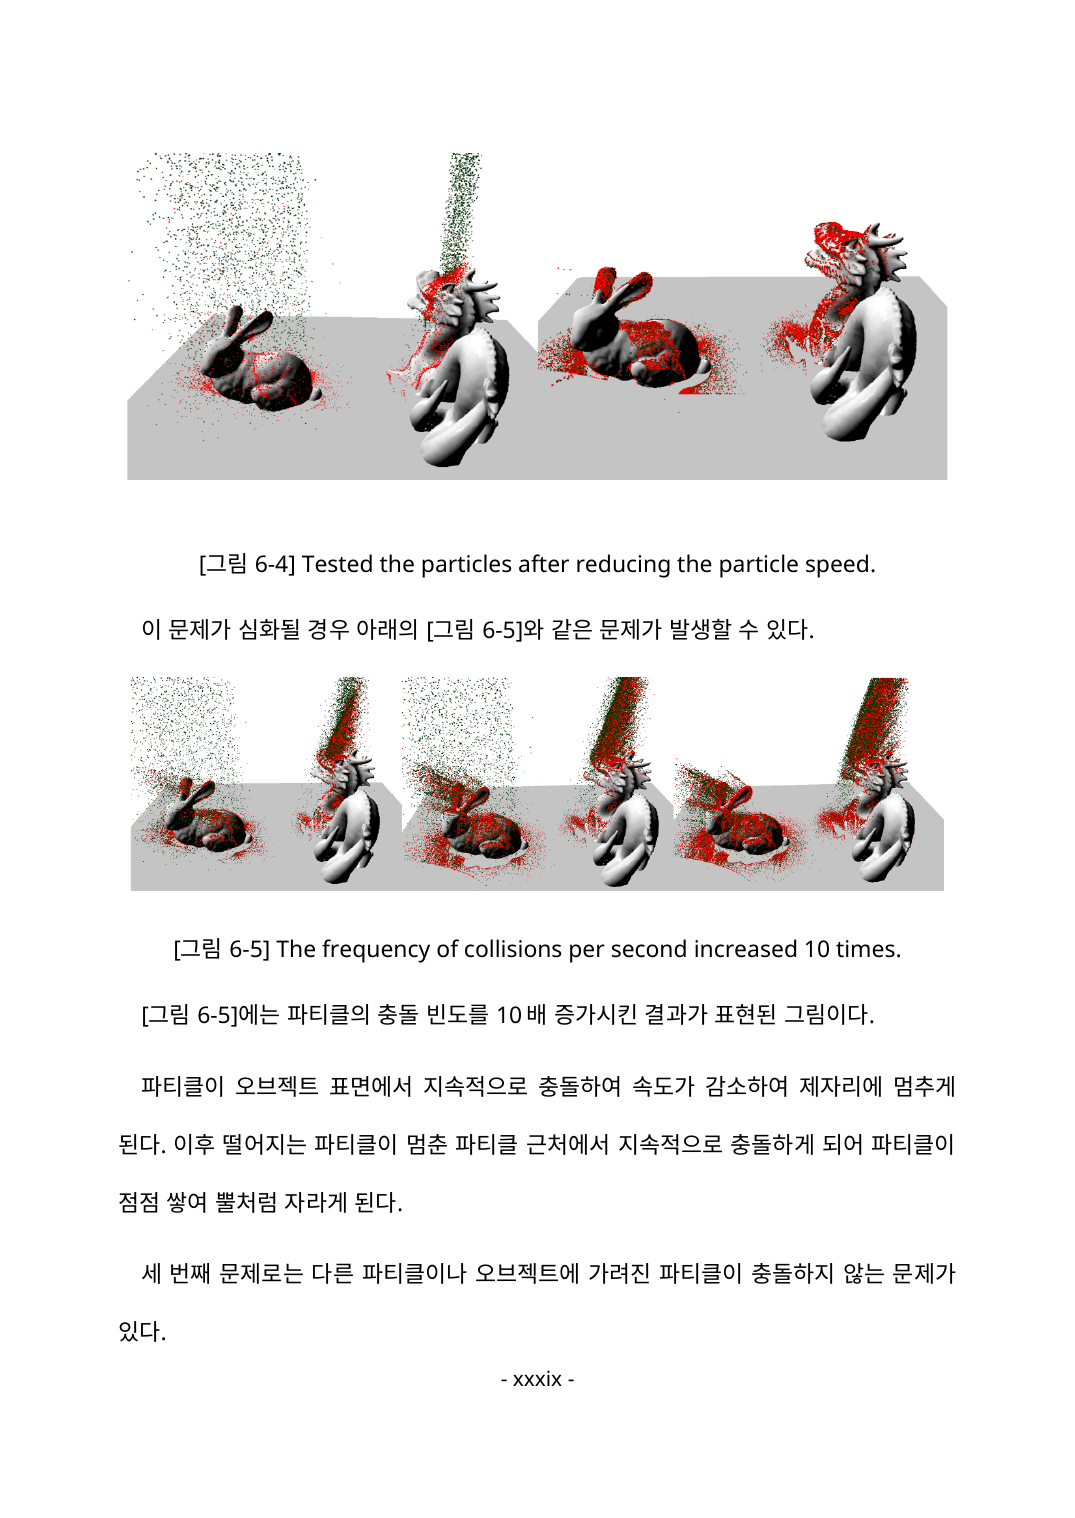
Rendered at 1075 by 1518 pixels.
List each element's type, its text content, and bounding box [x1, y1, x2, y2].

text 이 문제가 심화될 경우 아래의 [그림 6-5]와 같은 문제가 발생할 수 있다. [118, 606, 957, 652]
text 파티클이 오브젝트 표면에서 지속적으로 충돌하여 속도가 감소하여 제자리에 멈추게 된다. 이후 떨어지는 파티클이 멈춘 파티클 근처에서 지속적으로 충돌하게 되어 파티클이 점점 쌓여 뿔처럼 자라게 된다. [118, 1062, 957, 1224]
text [그림 6-4] Tested the particles after reducing the particle speed. [118, 539, 957, 586]
picture [130, 677, 944, 891]
text [그림 6-5] The frequency of collisions per second increased 10 times. [118, 924, 957, 971]
text [그림 6-5]에는 파티클의 충돌 빈도를 10배 증가시킨 결과가 표현된 그림이다. [118, 991, 957, 1037]
text 세 번째 문제로는 다른 파티클이나 오브젝트에 가려진 파티클이 충돌하지 않는 문제가 있다. [118, 1249, 957, 1353]
picture [127, 153, 948, 480]
